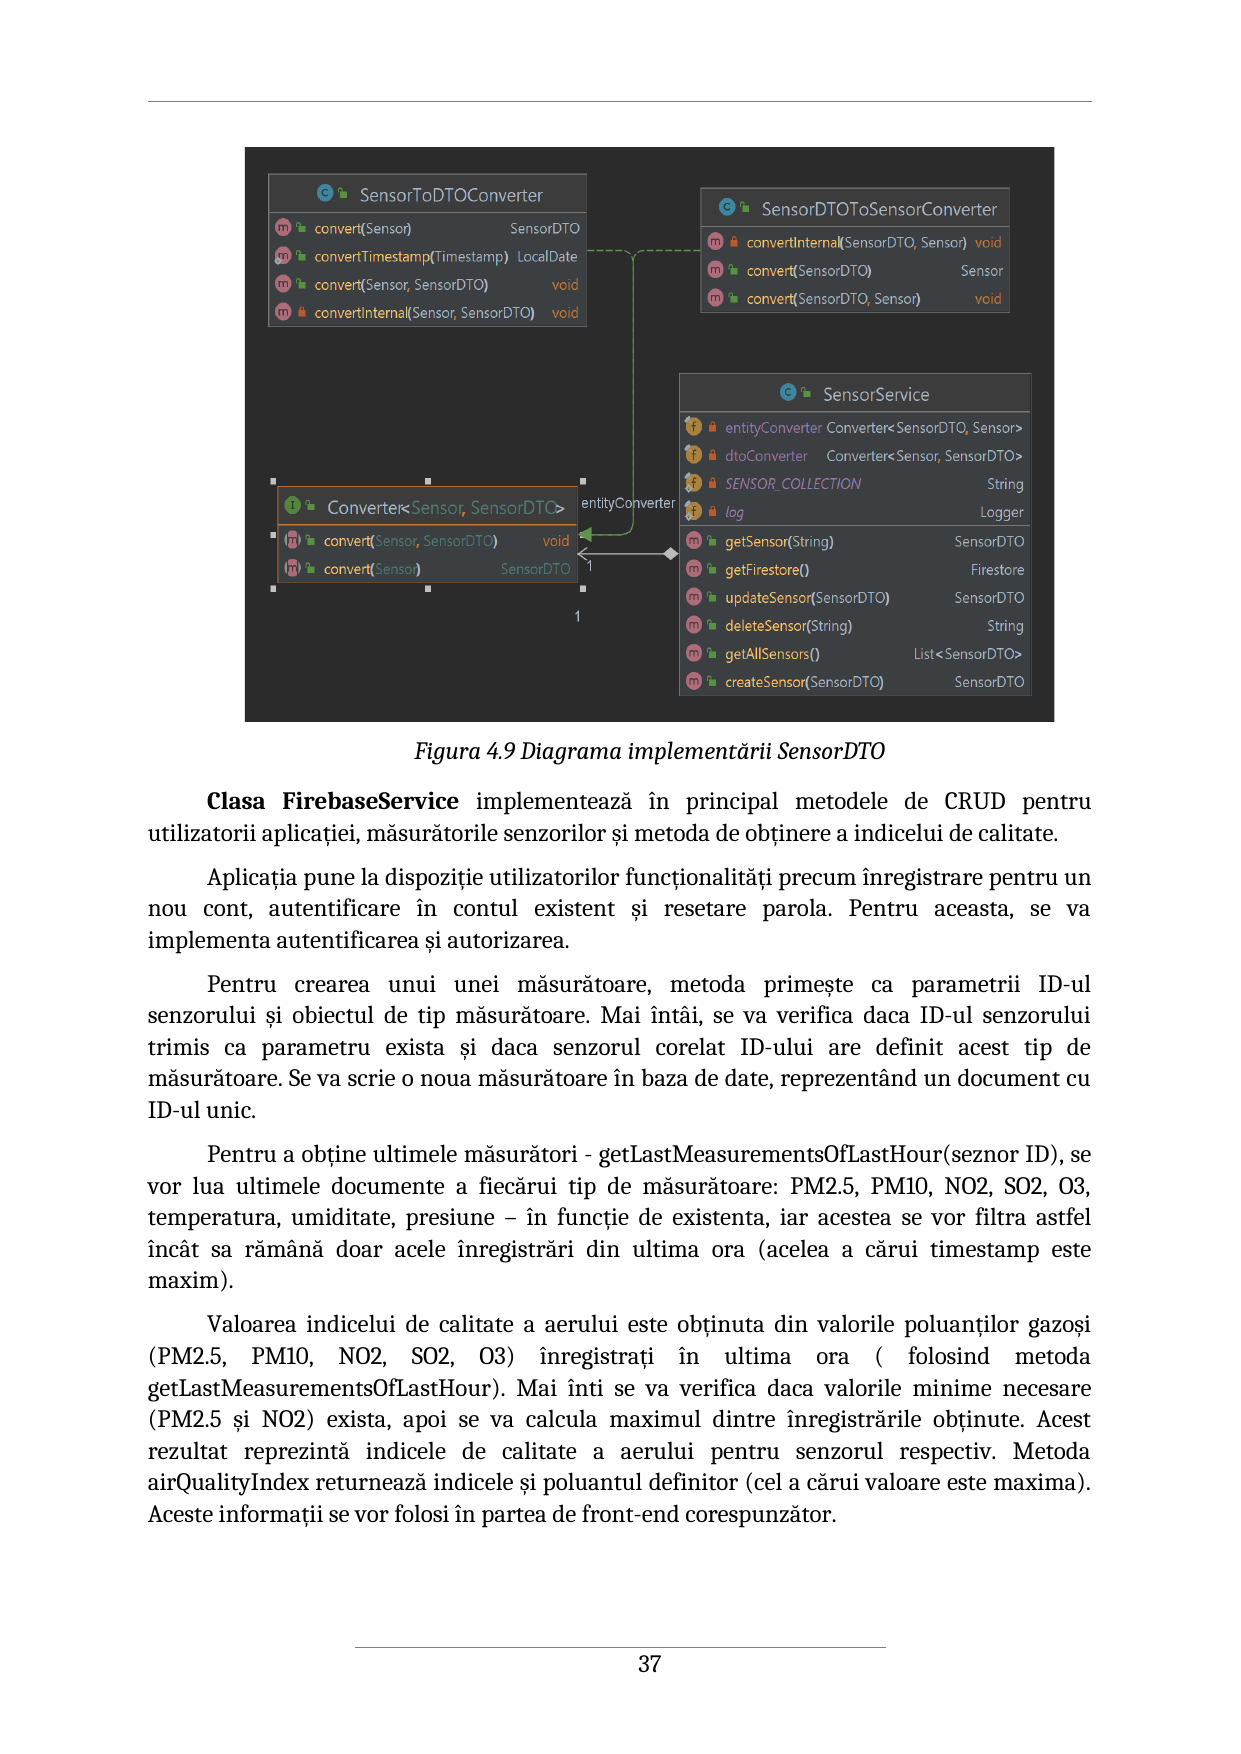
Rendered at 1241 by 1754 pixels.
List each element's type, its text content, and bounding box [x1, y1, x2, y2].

text Figura 4.9 Diagrama implementării SensorDTO [148, 737, 1092, 766]
text Aplicația pune la dispoziție utilizatorilor funcționalități precum înregistrare pentru un nou cont, autentificare în contul existent și resetare parola. Pentru aceasta, se va implementa autentificarea și autorizarea. [148, 862, 1092, 954]
text Pentru crearea unui unei măsurătoare, metoda primește ca parametrii ID-ul senzorului și obiectul de tip măsurătoare. Mai întâi, se va verifica daca ID-ul senzorului trimis ca parametru exista și daca senzorul corelat ID-ului are definit acest tip de măsurătoare. Se va scrie o noua măsurătoare în baza de date, reprezentând un document cu ID-ul unic. [148, 970, 1092, 1125]
text Pentru a obține ultimele măsurători - getLastMeasurementsOfLastHour(seznor ID), se vor lua ultimele documente a fiecărui tip de măsurătoare: PM2.5, PM10, NO2, SO2, O3, temperatura, umiditate, presiune – în funcție de existenta, iar acestea se vor filtra astfel încât sa rămână doar acele înregistrări din ultima ora (acelea a cărui timestamp este maxim). [148, 1140, 1092, 1295]
picture [244, 147, 1055, 722]
text Clasa FirebaseService implementează în principal metodele de CRUD pentru utilizatorii aplicației, măsurătorile senzorilor și metoda de obținere a indicelui de calitate. [148, 787, 1092, 847]
text Valoarea indicelui de calitate a aerului este obținuta din valorile poluanților gazoși (PM2.5, PM10, NO2, SO2, O3) înregistrați în ultima ora ( folosind metoda getLastMeasurementsOfLastHour). Mai înti se va verifica daca valorile minime necesare (PM2.5 și NO2) exista, apoi se va calcula maximul dintre înregistrările obținute. Acest rezultat reprezintă indicele de calitate a aerului pentru senzorul respectiv. Metoda airQualityIndex returnează indicele și poluantul definitor (cel a cărui valoare este maxima). Aceste informații se vor folosi în partea de front-end corespunzător. [148, 1310, 1092, 1528]
